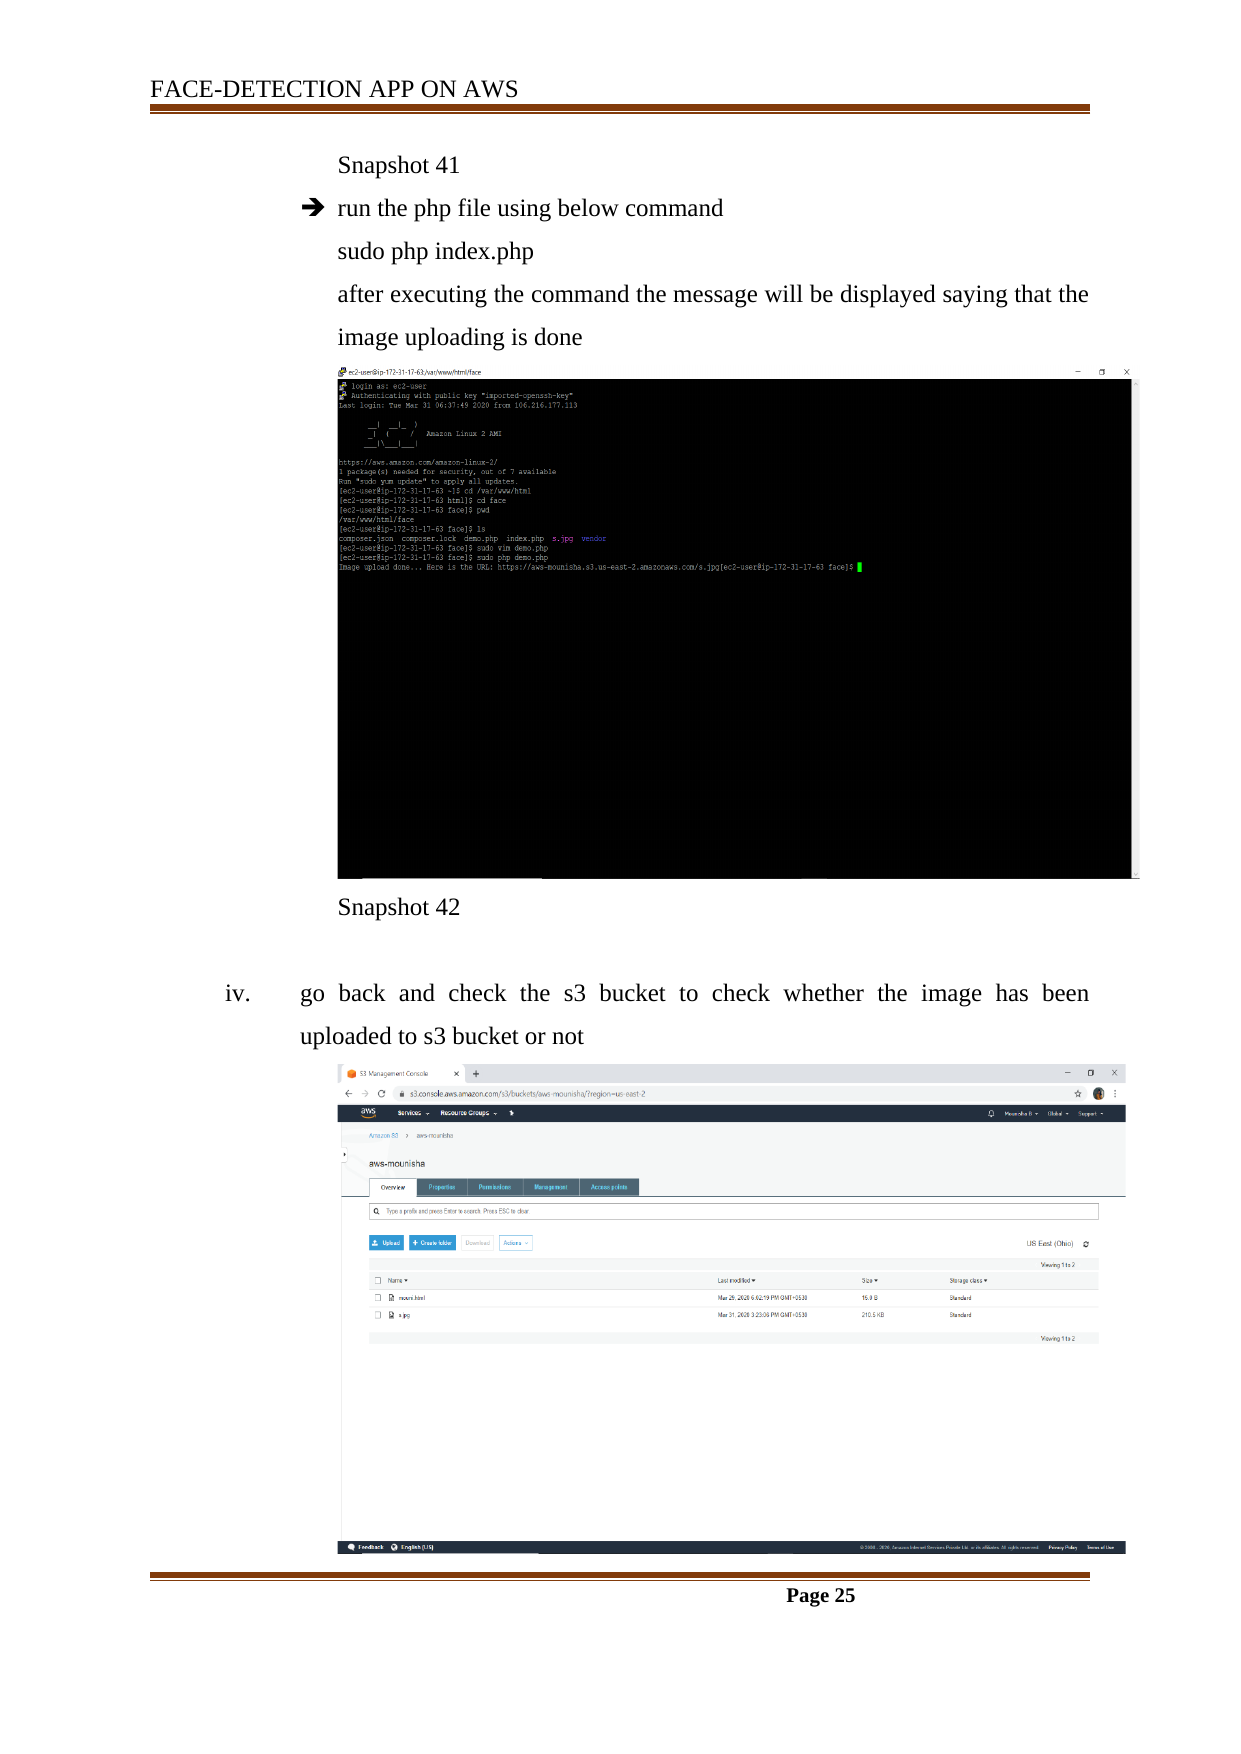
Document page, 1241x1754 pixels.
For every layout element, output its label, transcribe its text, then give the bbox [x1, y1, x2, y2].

list after executing the command the message will be displayed saying that the image uploading is done [337, 279, 1090, 351]
list go back and check the s3 bucket to check whether the image has been uploaded to s3 bucket or not [225, 978, 1090, 1050]
picture [337, 1064, 1126, 1554]
list run the php file using below command [300, 193, 1090, 222]
list Snapshot 42 [337, 892, 1090, 921]
picture [337, 365, 1140, 879]
list sudo php index.php [337, 236, 1090, 265]
list Snapshot 41 [337, 150, 1090, 179]
